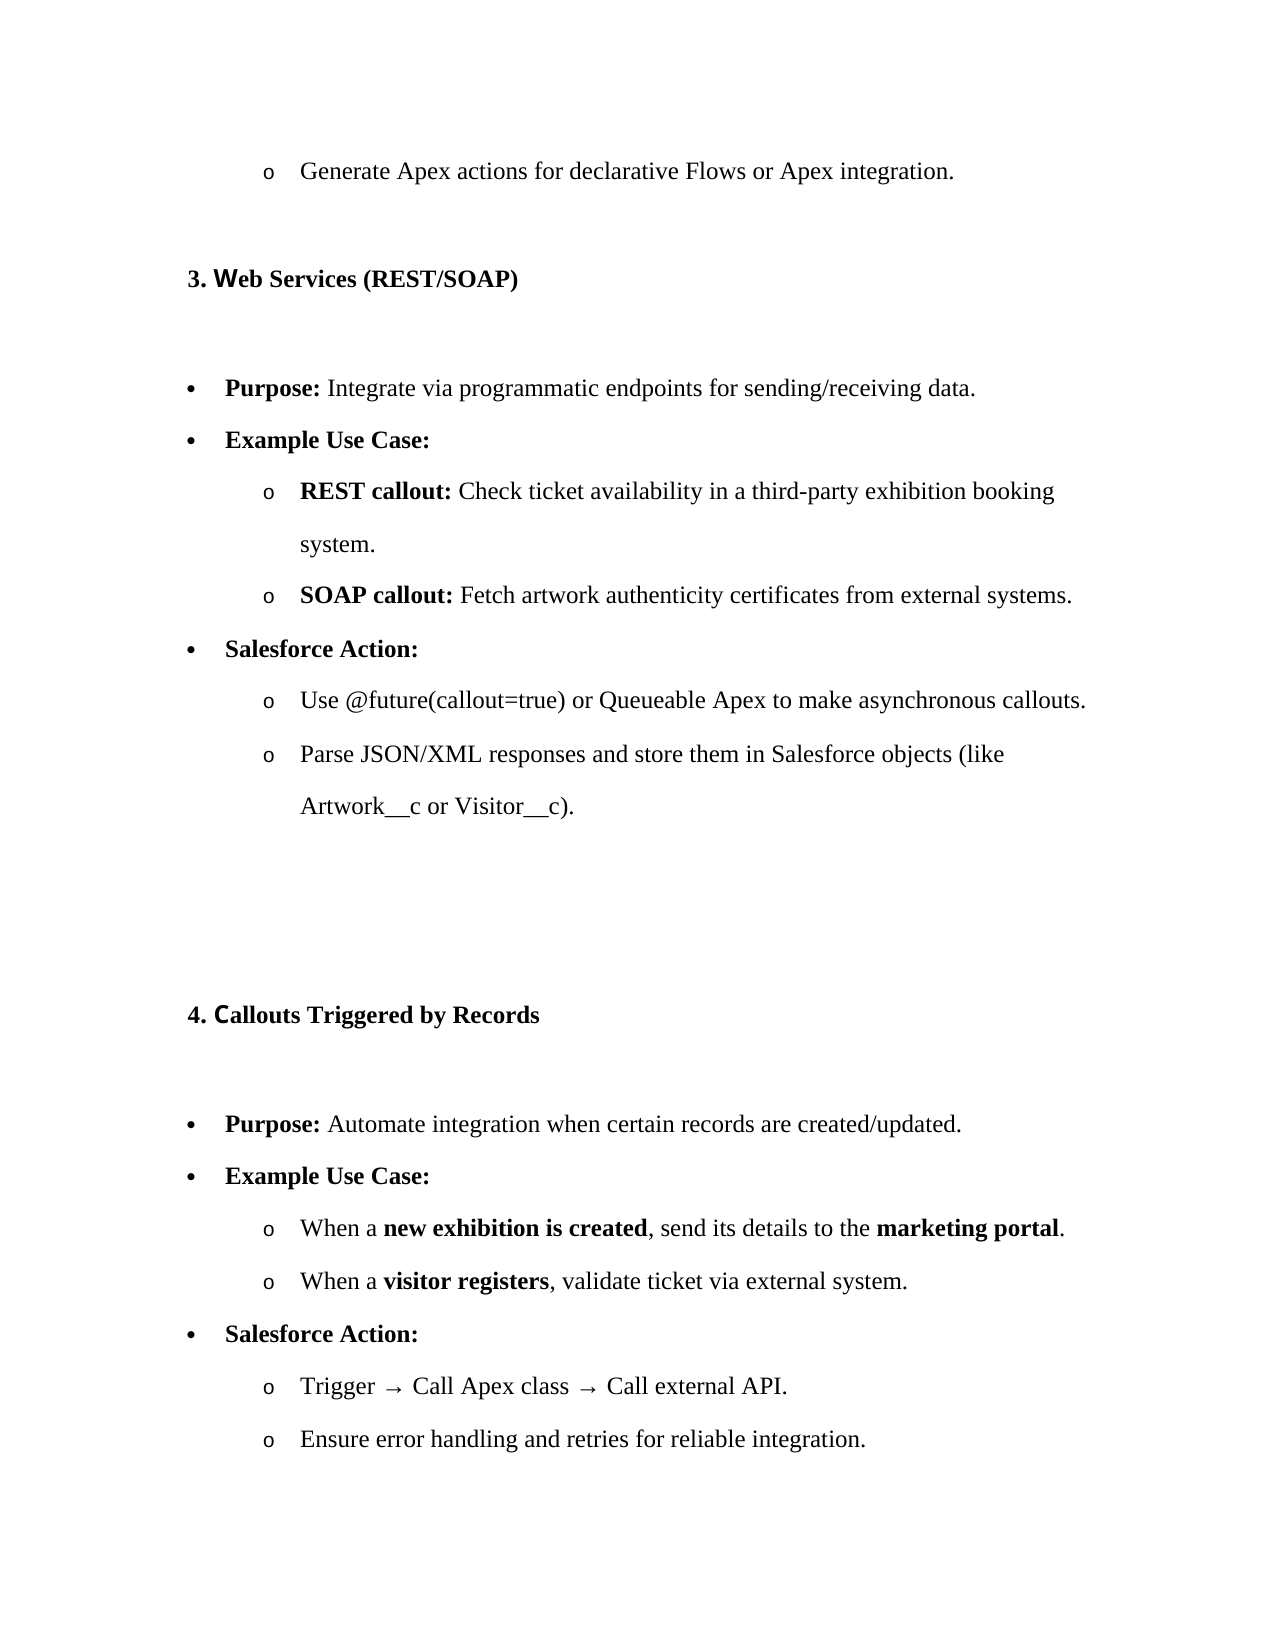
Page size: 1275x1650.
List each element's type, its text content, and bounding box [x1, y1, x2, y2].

list Generate Apex actions for declarative Flows or Apex integration. [262, 156, 1131, 186]
subtitle 4️. Callouts Triggered by Records [187, 997, 1131, 1031]
list SOAP callout: Fetch artwork authenticity certificates from external systems. [262, 581, 1131, 610]
list Salesforce Action: [187, 1319, 1131, 1348]
list Purpose: Automate integration when certain records are created/updated. [187, 1109, 1131, 1138]
list When a new exhibition is created, send its details to the marketing portal. [262, 1213, 1131, 1242]
list Example Use Case: [187, 425, 1131, 453]
list When a visitor registers, validate ticket via external system. [262, 1266, 1131, 1296]
list Example Use Case: [187, 1161, 1131, 1190]
list Trigger → Call Apex class → Call external API. [262, 1371, 1131, 1401]
subtitle 3️. Web Services (REST/SOAP) [187, 261, 1131, 294]
list Use @future(callout=true) or Queueable Apex to make asynchronous callouts. [262, 685, 1131, 715]
list REST callout: Check ticket availability in a third-party exhibition booking system. [262, 476, 1131, 558]
list Salesforce Action: [187, 634, 1131, 662]
list Parse JSON/XML responses and store them in Salesforce objects (like Artwork__c or Visitor__c). [262, 739, 1131, 820]
list Purpose: Integrate via programmatic endpoints for sending/receiving data. [187, 373, 1131, 402]
list Ensure error handling and retries for reliable integration. [262, 1424, 1131, 1454]
